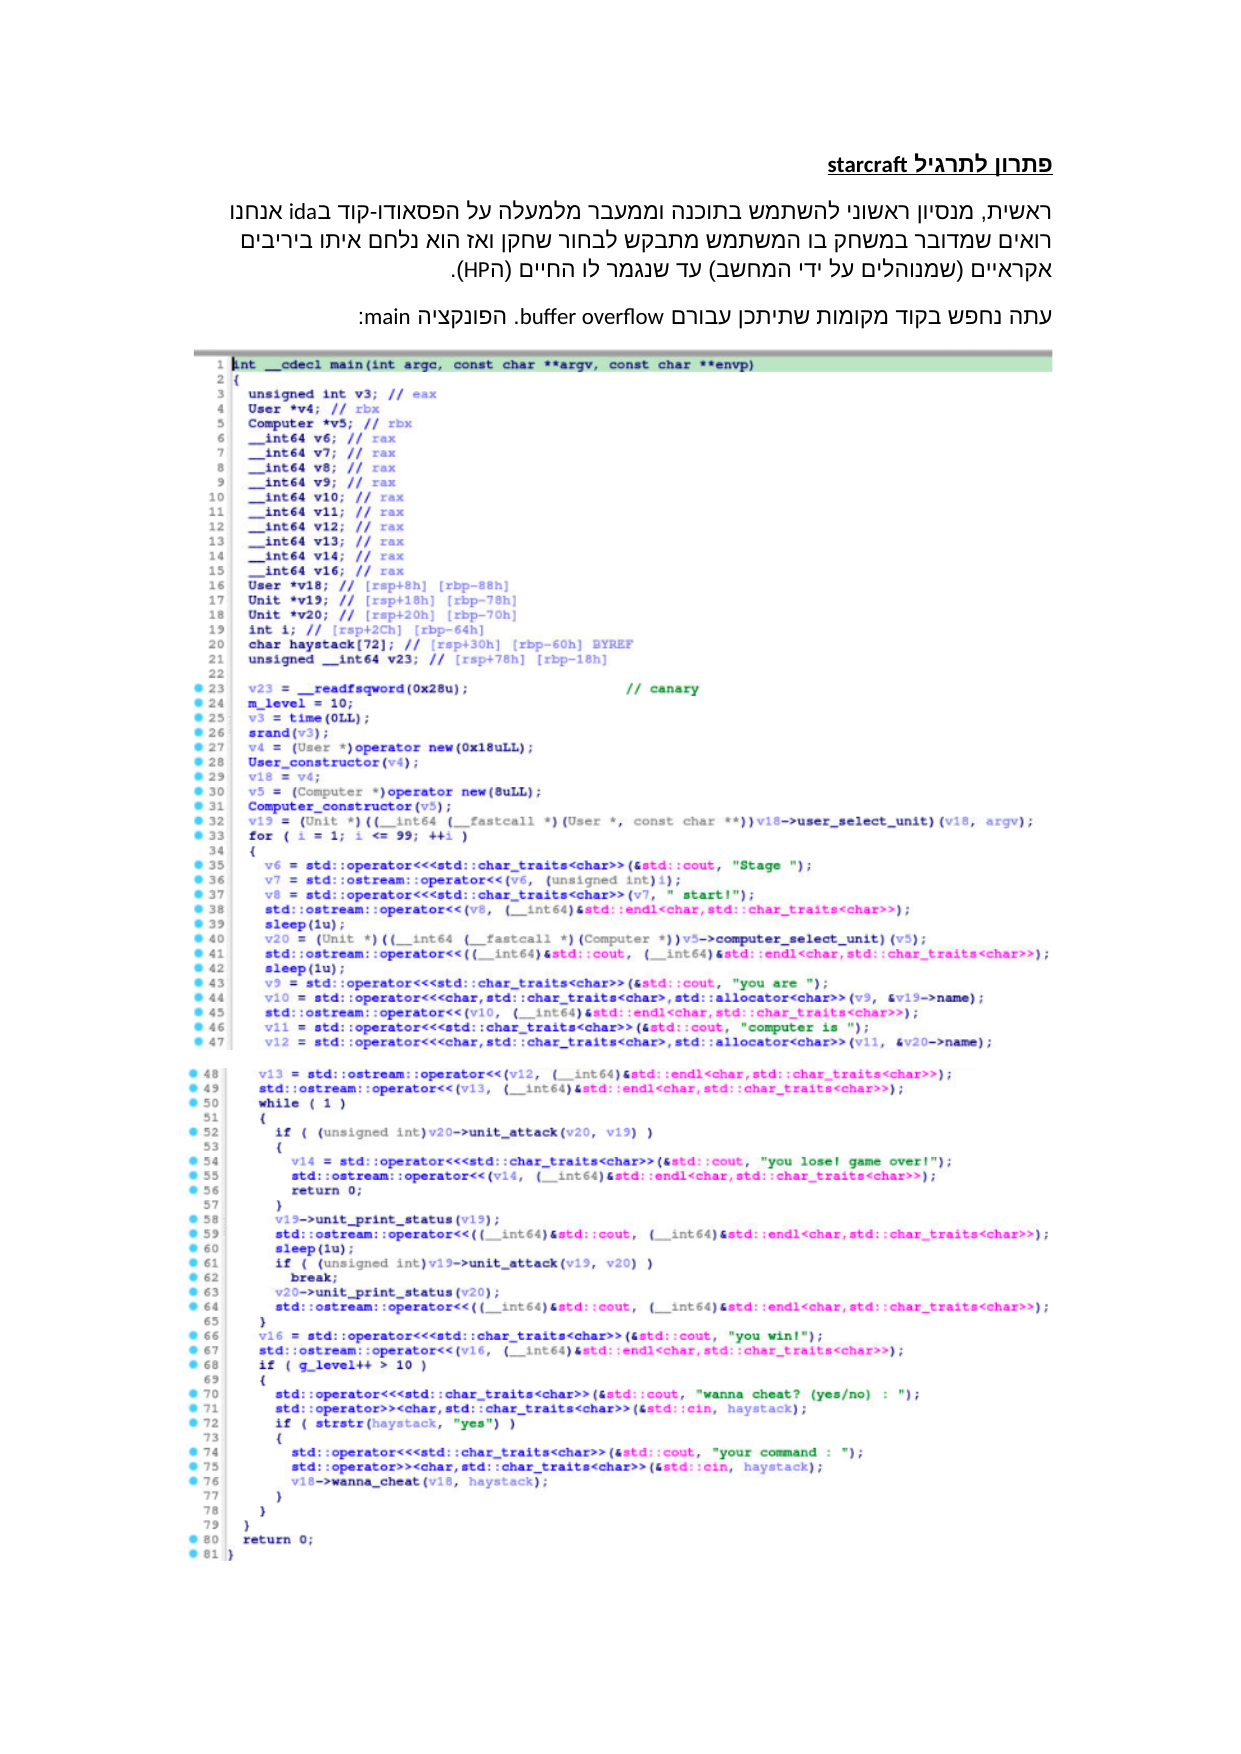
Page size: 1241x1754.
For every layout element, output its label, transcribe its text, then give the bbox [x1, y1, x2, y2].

text פתרון לתרגיל starcraft [187, 150, 1053, 178]
text ראשית, מנסיון ראשוני להשתמש בתוכנה וממעבר מלמעלה על הפסאודו-קוד בida אנחנו רואים שמדובר במשחק בו המשתמש מתבקש לבחור שחקן ואז הוא נלחם איתו ביריבים אקראיים (שמנוהלים על ידי המחשב) עד שנגמר לו החיים (הHP). [187, 197, 1053, 283]
text עתה נחפש בקוד מקומות שתיתכן עבורם buffer overflow. הפונקציה main: [187, 302, 1053, 330]
picture [193, 349, 1053, 1050]
picture [187, 1068, 1053, 1561]
